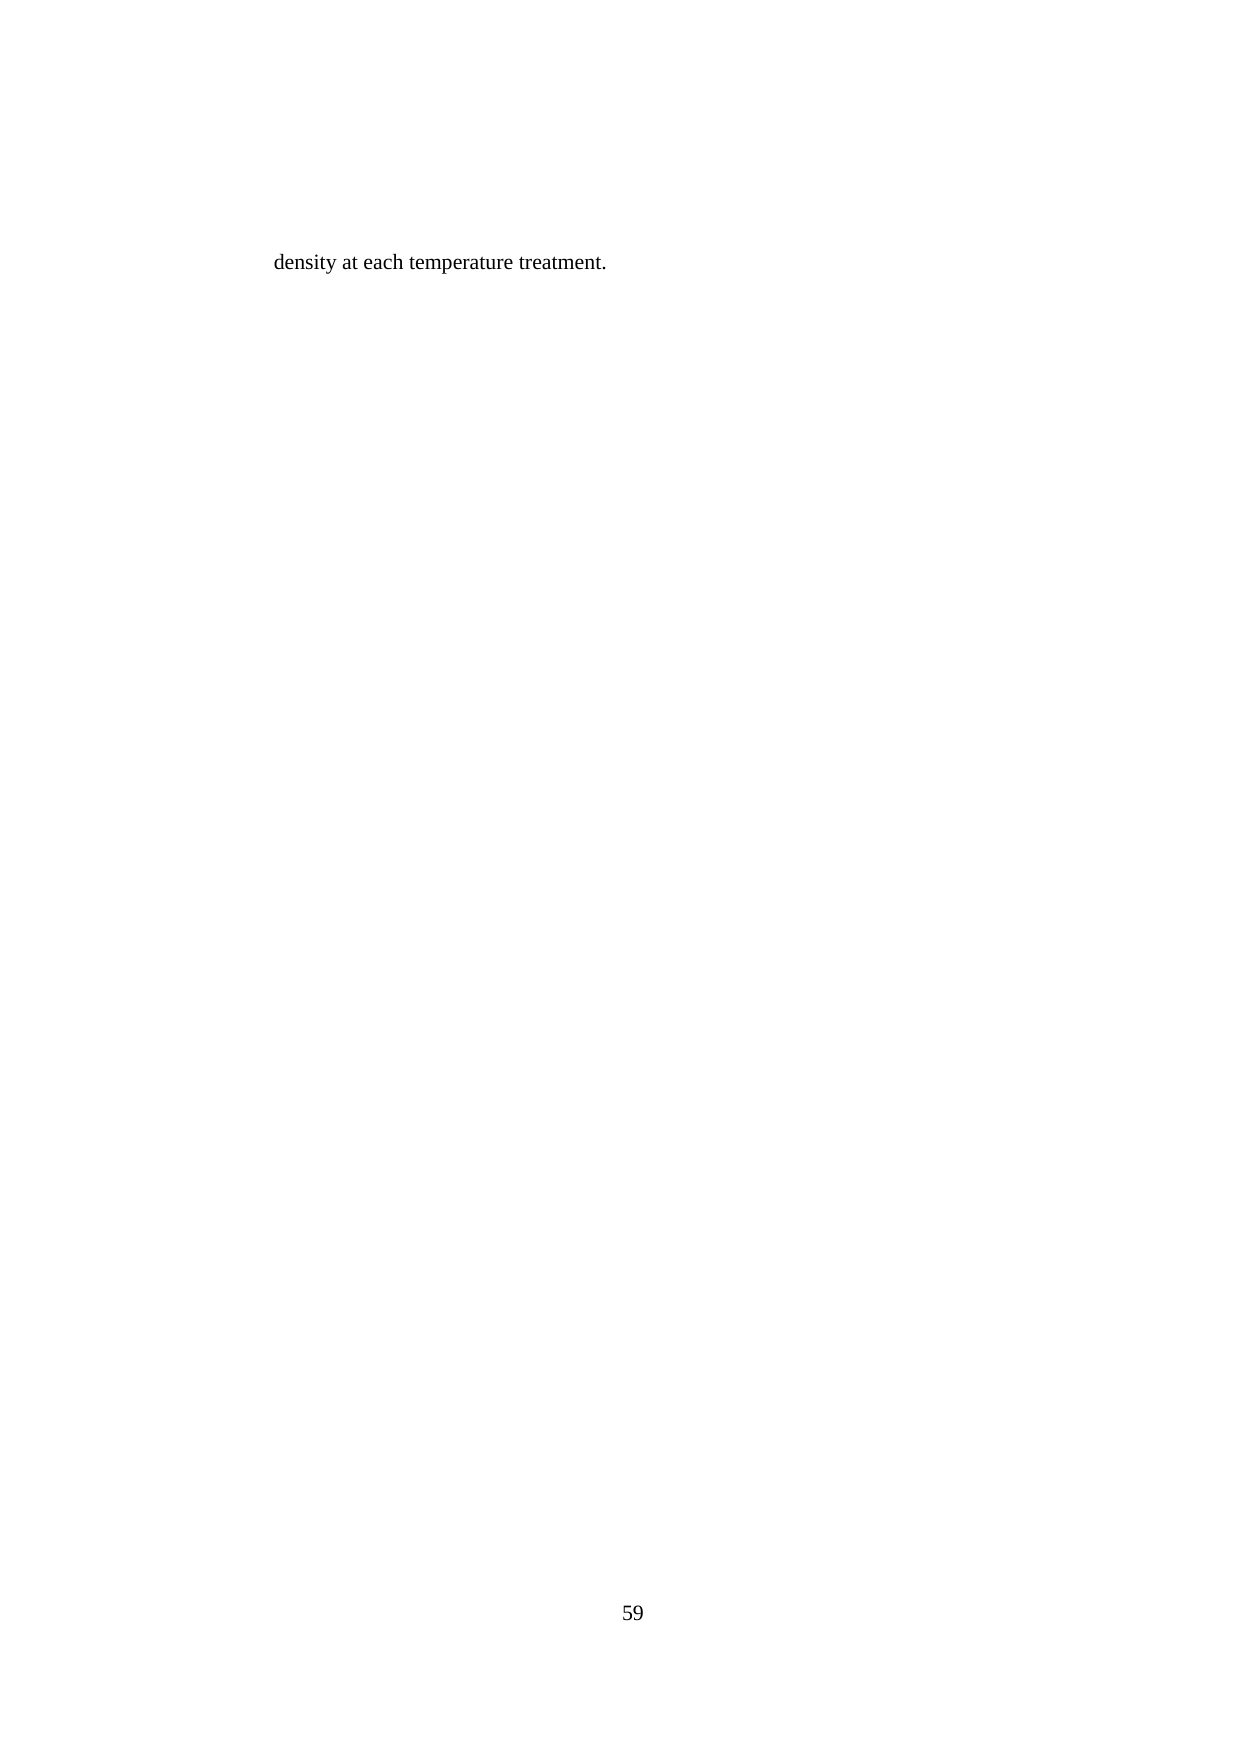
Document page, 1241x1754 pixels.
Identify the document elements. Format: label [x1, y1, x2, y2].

text [177, 234, 1063, 289]
